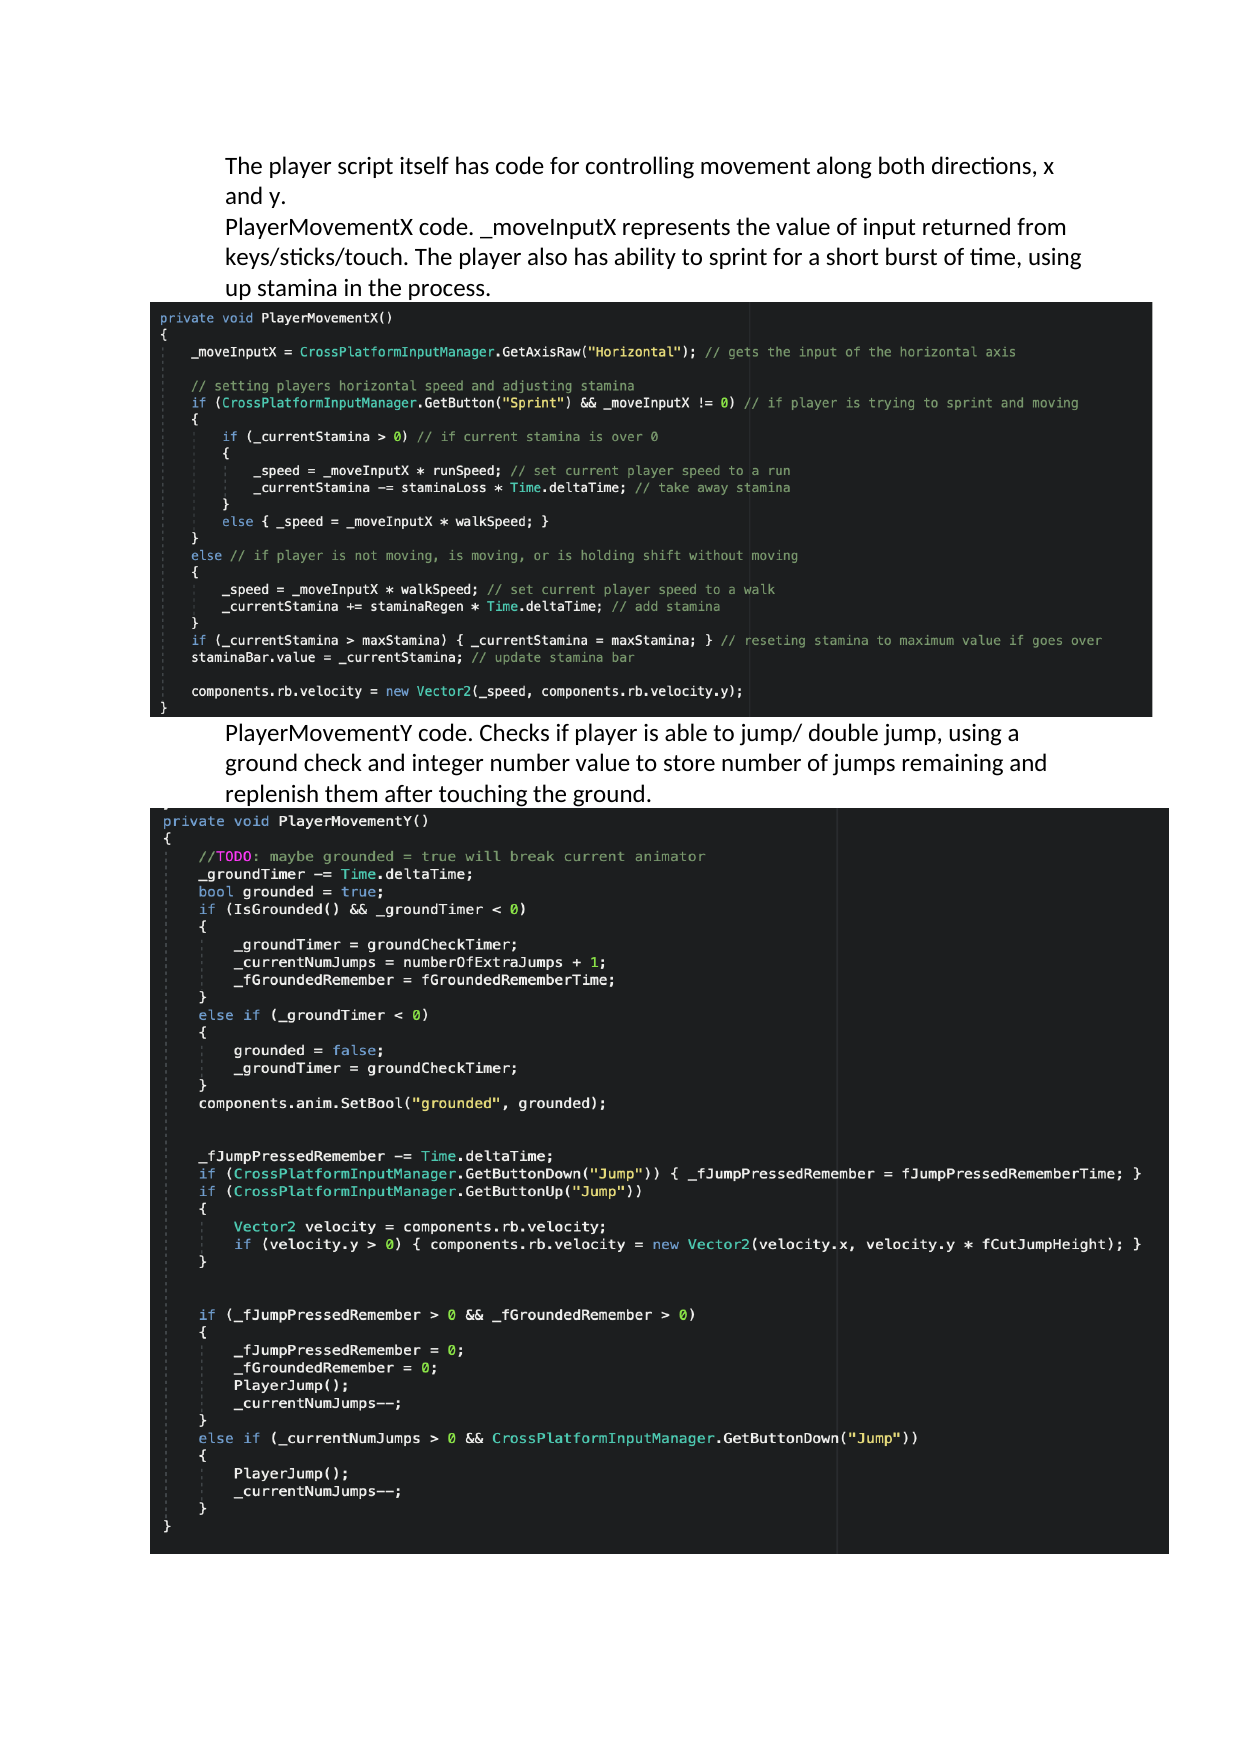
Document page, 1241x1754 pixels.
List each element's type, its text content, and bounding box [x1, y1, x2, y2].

picture [150, 302, 1153, 717]
picture [150, 808, 1169, 1554]
list PlayerMovementY code. Checks if player is able to jump/ double jump, using a ground check and integer number value to store number of jumps remaining and replenish them after touching the ground. [225, 717, 1090, 808]
list The player script itself has code for controlling movement along both directions, x and y. [225, 150, 1090, 211]
list PlayerMovementX code. _moveInputX represents the value of input returned from keys/sticks/touch. The player also has ability to sprint for a short burst of time, using up stamina in the process. [225, 211, 1090, 302]
